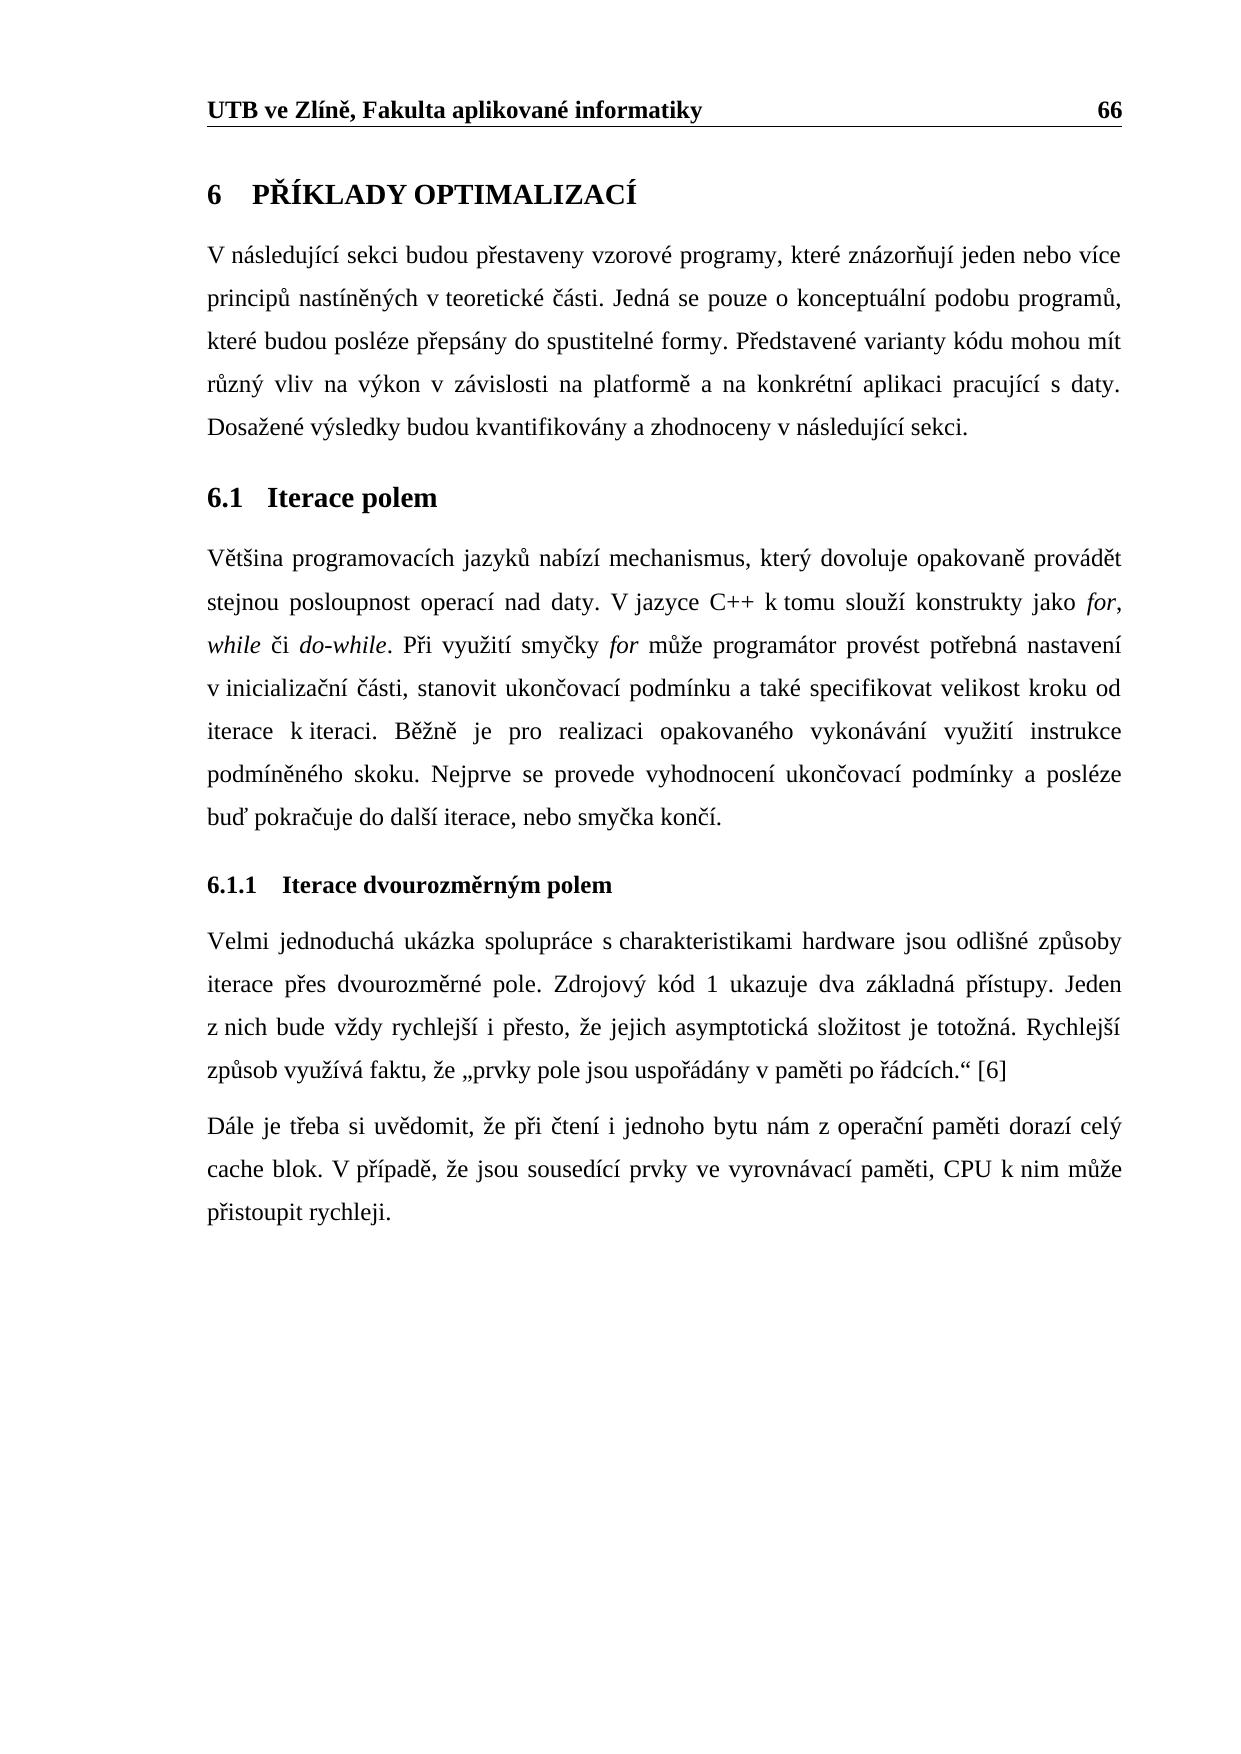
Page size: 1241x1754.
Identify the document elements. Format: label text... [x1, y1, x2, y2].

subtitle Iterace polem [207, 481, 1122, 514]
text Většina programovacích jazyků nabízí mechanismus, který dovoluje opakovaně provádět stejnou posloupnost operací nad daty. V jazyce C++ k tomu slouží konstrukty jako for, while či do-while. Při využití smyčky for může programátor provést potřebná nastavení v inicializační části, stanovit ukončovací podmínku a také specifikovat velikost kroku od iterace k iteraci. Běžně je pro realizaci opakovaného vykonávání využití instrukce podmíněného skoku. Nejprve se provede vyhodnocení ukončovací podmínky a posléze buď pokračuje do další iterace, nebo smyčka končí. [207, 543, 1122, 831]
text V následující sekci budou přestaveny vzorové programy, které znázorňují jeden nebo více principů nastíněných v teoretické části. Jedná se pouze o konceptuální podobu programů, které budou posléze přepsány do spustitelné formy. Představené varianty kódu mohou mít různý vliv na výkon v závislosti na platformě a na konkrétní aplikaci pracující s daty. Dosažené výsledky budou kvantifikovány a zhodnoceny v následující sekci. [207, 240, 1122, 441]
subtitle příklady optimalizací [207, 177, 1122, 211]
subtitle Iterace dvourozměrným polem [207, 870, 1122, 899]
text Dále je třeba si uvědomit, že při čtení i jednoho bytu nám z operační paměti dorazí celý cache blok. V případě, že jsou sousedící prvky ve vyrovnávací paměti, CPU k nim může přistoupit rychleji. [207, 1111, 1122, 1226]
text Velmi jednoduchá ukázka spolupráce s charakteristikami hardware jsou odlišné způsoby iterace přes dvourozměrné pole. Zdrojový kód 1 ukazuje dva základná přístupy. Jeden z nich bude vždy rychlejší i přesto, že jejich asymptotická složitost je totožná. Rychlejší způsob využívá faktu, že „prvky pole jsou uspořádány v paměti po řádcích.“ [6] [207, 926, 1122, 1084]
